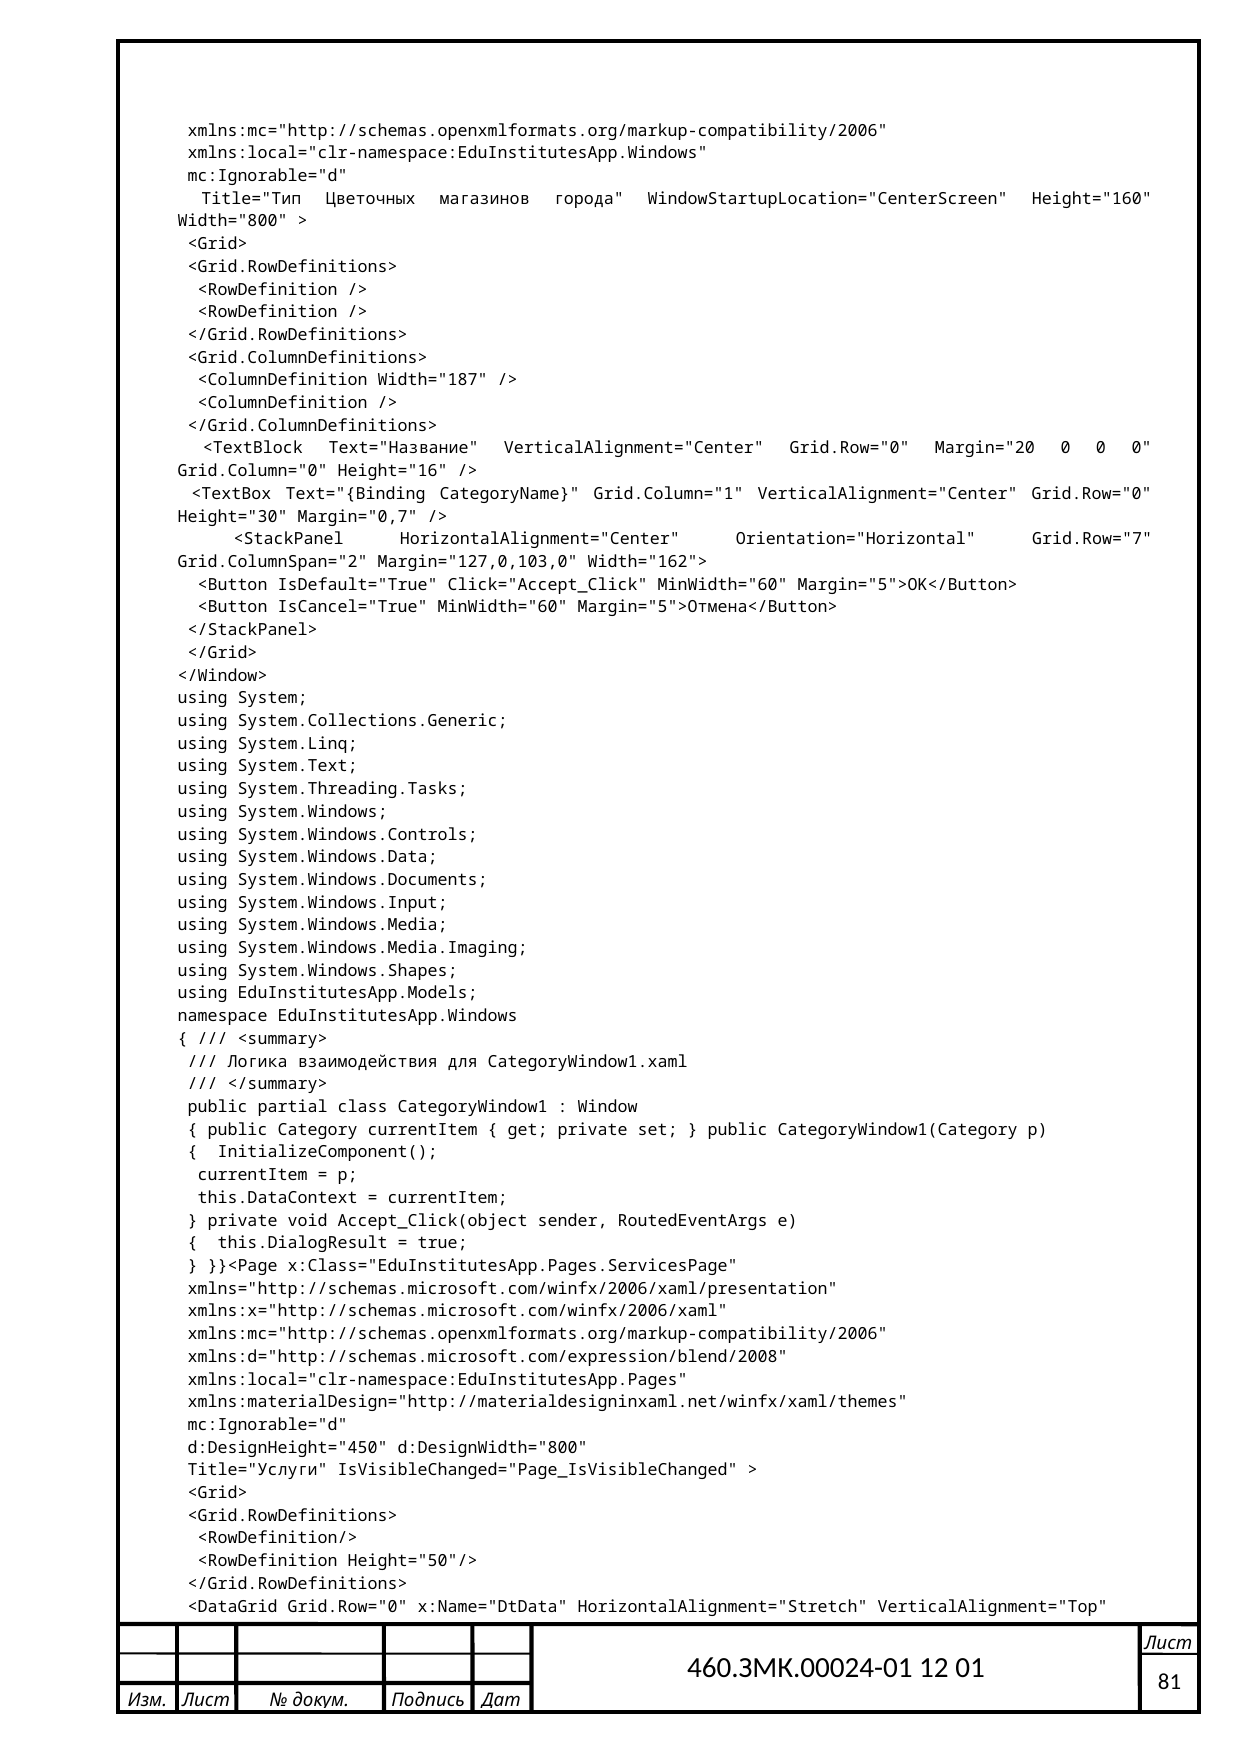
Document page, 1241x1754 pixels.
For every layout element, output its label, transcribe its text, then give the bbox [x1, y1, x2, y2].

text using System; [177, 686, 1152, 708]
text xmlns:local="clr-namespace:EduInstitutesApp.Pages" [177, 1367, 1152, 1390]
text <Grid> [177, 1481, 1152, 1503]
text <RowDefinition /> [177, 300, 1152, 322]
text <Button IsDefault="True" Click="Accept_Click" MinWidth="60" Margin="5">OK</Button> [177, 572, 1152, 595]
text currentItem = p; [177, 1163, 1152, 1185]
text <StackPanel HorizontalAlignment="Center" Orientation="Horizontal" Grid.Row="7" Grid.ColumnSpan="2" Margin="127,0,103,0" Width="162"> [177, 527, 1152, 572]
text </Window> [177, 663, 1152, 686]
text </Grid.RowDefinitions> [177, 322, 1152, 345]
text { public Category currentItem { get; private set; } public CategoryWindow1(Category p) [177, 1117, 1152, 1140]
text using System.Windows.Input; [177, 890, 1152, 913]
text <RowDefinition/> [177, 1526, 1152, 1549]
text using System.Windows.Shapes; [177, 958, 1152, 981]
text Title="Услуги" IsVisibleChanged="Page_IsVisibleChanged" > [177, 1458, 1152, 1481]
text using System.Threading.Tasks; [177, 777, 1152, 799]
text { InitializeComponent(); [177, 1140, 1152, 1163]
text </Grid> [177, 640, 1152, 663]
text } }}<Page x:Class="EduInstitutesApp.Pages.ServicesPage" [177, 1253, 1152, 1276]
text using System.Windows.Documents; [177, 867, 1152, 890]
text Title="Тип Цветочных магазинов города" WindowStartupLocation="CenterScreen" Height="160" Width="800" > [177, 186, 1152, 232]
text } private void Accept_Click(object sender, RoutedEventArgs e) [177, 1208, 1152, 1231]
text </Grid.RowDefinitions> [177, 1571, 1152, 1594]
text xmlns:local="clr-namespace:EduInstitutesApp.Windows" [177, 141, 1152, 163]
text </StackPanel> [177, 618, 1152, 640]
text { this.DialogResult = true; [177, 1231, 1152, 1253]
text <RowDefinition Height="50"/> [177, 1549, 1152, 1571]
text <Grid> [177, 232, 1152, 254]
text using System.Windows; [177, 799, 1152, 822]
text /// </summary> [177, 1072, 1152, 1094]
text xmlns="http://schemas.microsoft.com/winfx/2006/xaml/presentation" [177, 1276, 1152, 1299]
text <TextBlock Text="Название" VerticalAlignment="Center" Grid.Row="0" Margin="20 0 0 0" Grid.Column="0" Height="16" /> [177, 436, 1152, 481]
text xmlns:materialDesign="http://materialdesigninxaml.net/winfx/xaml/themes" [177, 1390, 1152, 1412]
text xmlns:mc="http://schemas.openxmlformats.org/markup-compatibility/2006" [177, 118, 1152, 141]
text mc:Ignorable="d" [177, 1412, 1152, 1435]
text this.DataContext = currentItem; [177, 1185, 1152, 1208]
text </Grid.ColumnDefinitions> [177, 413, 1152, 436]
text xmlns:d="http://schemas.microsoft.com/expression/blend/2008" [177, 1344, 1152, 1367]
text mc:Ignorable="d" [177, 163, 1152, 186]
text using System.Windows.Controls; [177, 822, 1152, 845]
text <DataGrid Grid.Row="0" x:Name="DtData" HorizontalAlignment="Stretch" VerticalAlignment="Top" [177, 1594, 1152, 1617]
text <ColumnDefinition /> [177, 391, 1152, 413]
text public partial class CategoryWindow1 : Window [177, 1094, 1152, 1117]
text using System.Windows.Media; [177, 913, 1152, 936]
text <TextBox Text="{Binding CategoryName}" Grid.Column="1" VerticalAlignment="Center" Grid.Row="0" Height="30" Margin="0,7" /> [177, 481, 1152, 527]
text /// Логика взаимодействия для CategoryWindow1.xaml [177, 1049, 1152, 1072]
text using System.Text; [177, 754, 1152, 777]
text using System.Linq; [177, 731, 1152, 754]
text using System.Windows.Data; [177, 845, 1152, 867]
text namespace EduInstitutesApp.Windows [177, 1004, 1152, 1026]
text <Grid.ColumnDefinitions> [177, 345, 1152, 368]
text <Grid.RowDefinitions> [177, 1503, 1152, 1526]
text <Button IsCancel="True" MinWidth="60" Margin="5">Отмена</Button> [177, 595, 1152, 618]
text using System.Collections.Generic; [177, 708, 1152, 731]
text <Grid.RowDefinitions> [177, 254, 1152, 277]
text d:DesignHeight="450" d:DesignWidth="800" [177, 1435, 1152, 1458]
text using EduInstitutesApp.Models; [177, 981, 1152, 1004]
text <ColumnDefinition Width="187" /> [177, 368, 1152, 391]
text xmlns:mc="http://schemas.openxmlformats.org/markup-compatibility/2006" [177, 1322, 1152, 1344]
text { /// <summary> [177, 1026, 1152, 1049]
text xmlns:x="http://schemas.microsoft.com/winfx/2006/xaml" [177, 1299, 1152, 1322]
text <RowDefinition /> [177, 277, 1152, 300]
text using System.Windows.Media.Imaging; [177, 936, 1152, 958]
